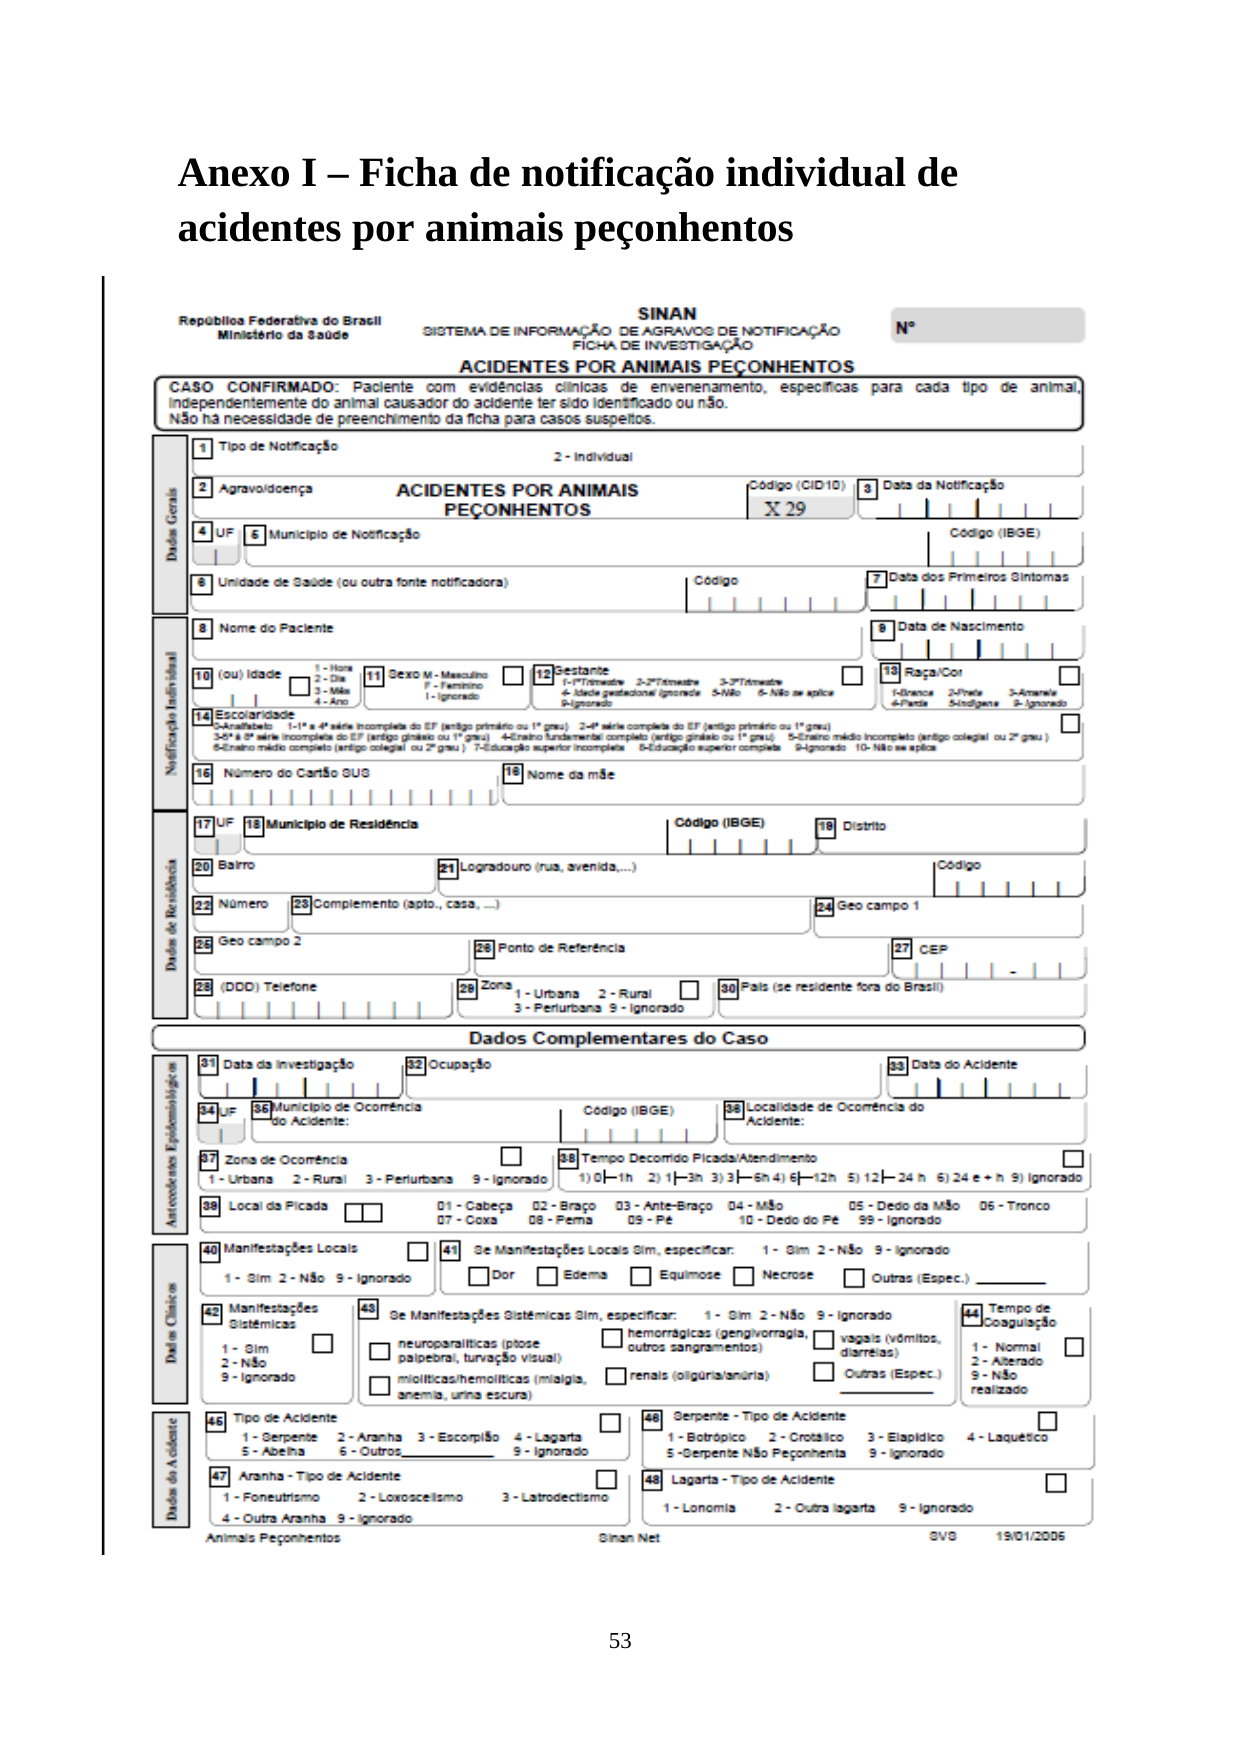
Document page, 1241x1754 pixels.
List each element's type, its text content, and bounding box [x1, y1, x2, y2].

picture [101, 276, 1109, 1555]
subtitle Anexo I – Ficha de notificação individual de acidentes por animais peçonhentos [177, 148, 1063, 251]
